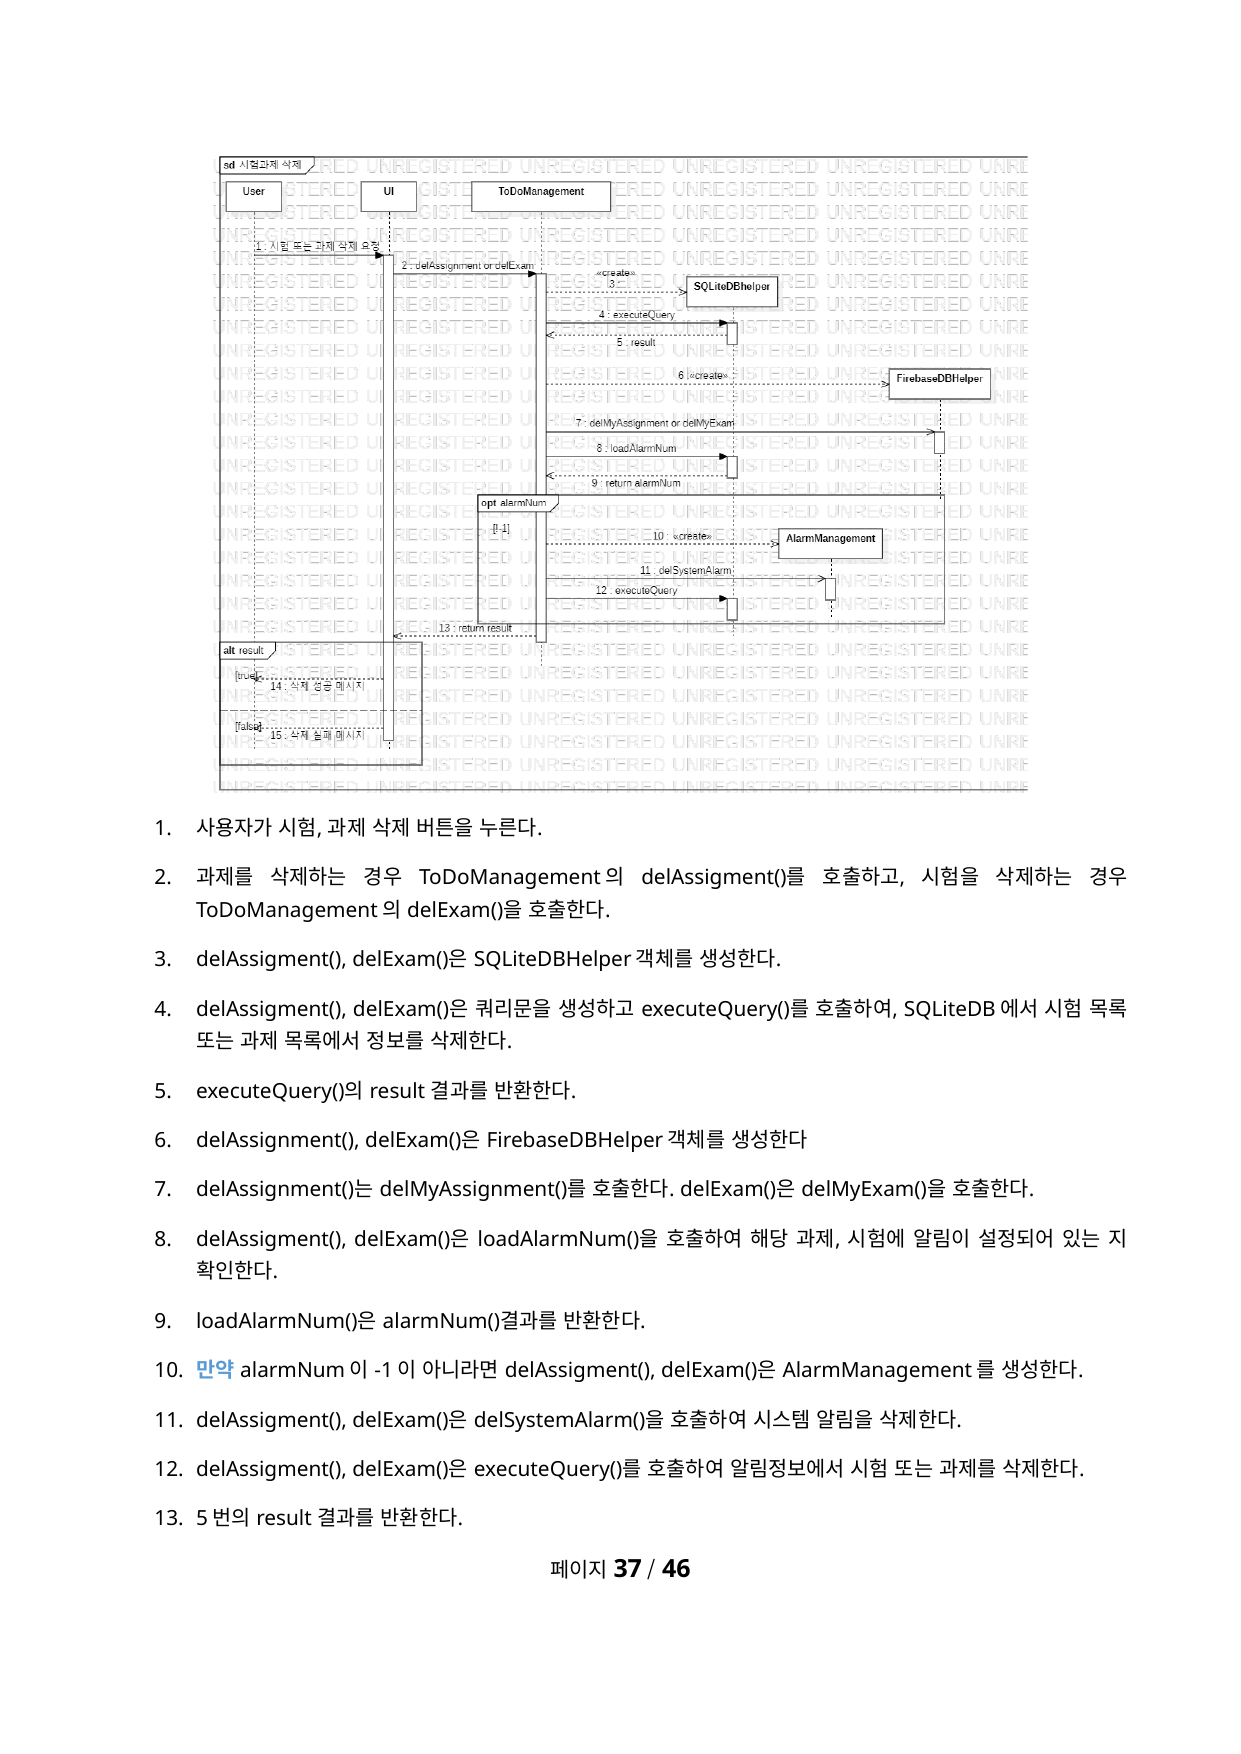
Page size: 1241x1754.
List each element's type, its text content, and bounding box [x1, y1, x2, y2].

list 사용자가 시험, 과제 삭제 버튼을 누른다. [154, 811, 1128, 841]
list delAssigment(), delExam()은 loadAlarmNum()을 호출하여 해당 과제, 시험에 알림이 설정되어 있는 지 확인한다. [154, 1222, 1128, 1285]
list 5번의 result 결과를 반환한다. [154, 1502, 1128, 1532]
list 과제를 삭제하는 경우 ToDoManagement의 delAssigment()를 호출하고, 시험을 삭제하는 경우 ToDoManagement의 delExam()을 호출한다. [154, 860, 1128, 923]
list loadAlarmNum()은 alarmNum()결과를 반환한다. [154, 1304, 1128, 1334]
list delAssignment(), delExam()은 FirebaseDBHelper객체를 생성한다 [154, 1123, 1128, 1153]
list delAssigment(), delExam()은 executeQuery()를 호출하여 알림정보에서 시험 또는 과제를 삭제한다. [154, 1452, 1128, 1482]
list delAssignment()는 delMyAssignment()를 호출한다. delExam()은 delMyExam()을 호출한다. [154, 1173, 1128, 1203]
list delAssigment(), delExam()은 delSystemAlarm()을 호출하여 시스템 알림을 삭제한다. [154, 1403, 1128, 1433]
picture [212, 150, 1028, 793]
list delAssigment(), delExam()은 쿼리문을 생성하고 executeQuery()를 호출하여, SQLiteDB에서 시험 목록 또는 과제 목록에서 정보를 삭제한다. [154, 992, 1128, 1055]
list delAssigment(), delExam()은 SQLiteDBHelper객체를 생성한다. [154, 942, 1128, 973]
list executeQuery()의 result 결과를 반환한다. [154, 1074, 1128, 1104]
list 만약 alarmNum이 -1이 아니라면 delAssigment(), delExam()은 AlarmManagement를 생성한다. [154, 1353, 1128, 1384]
